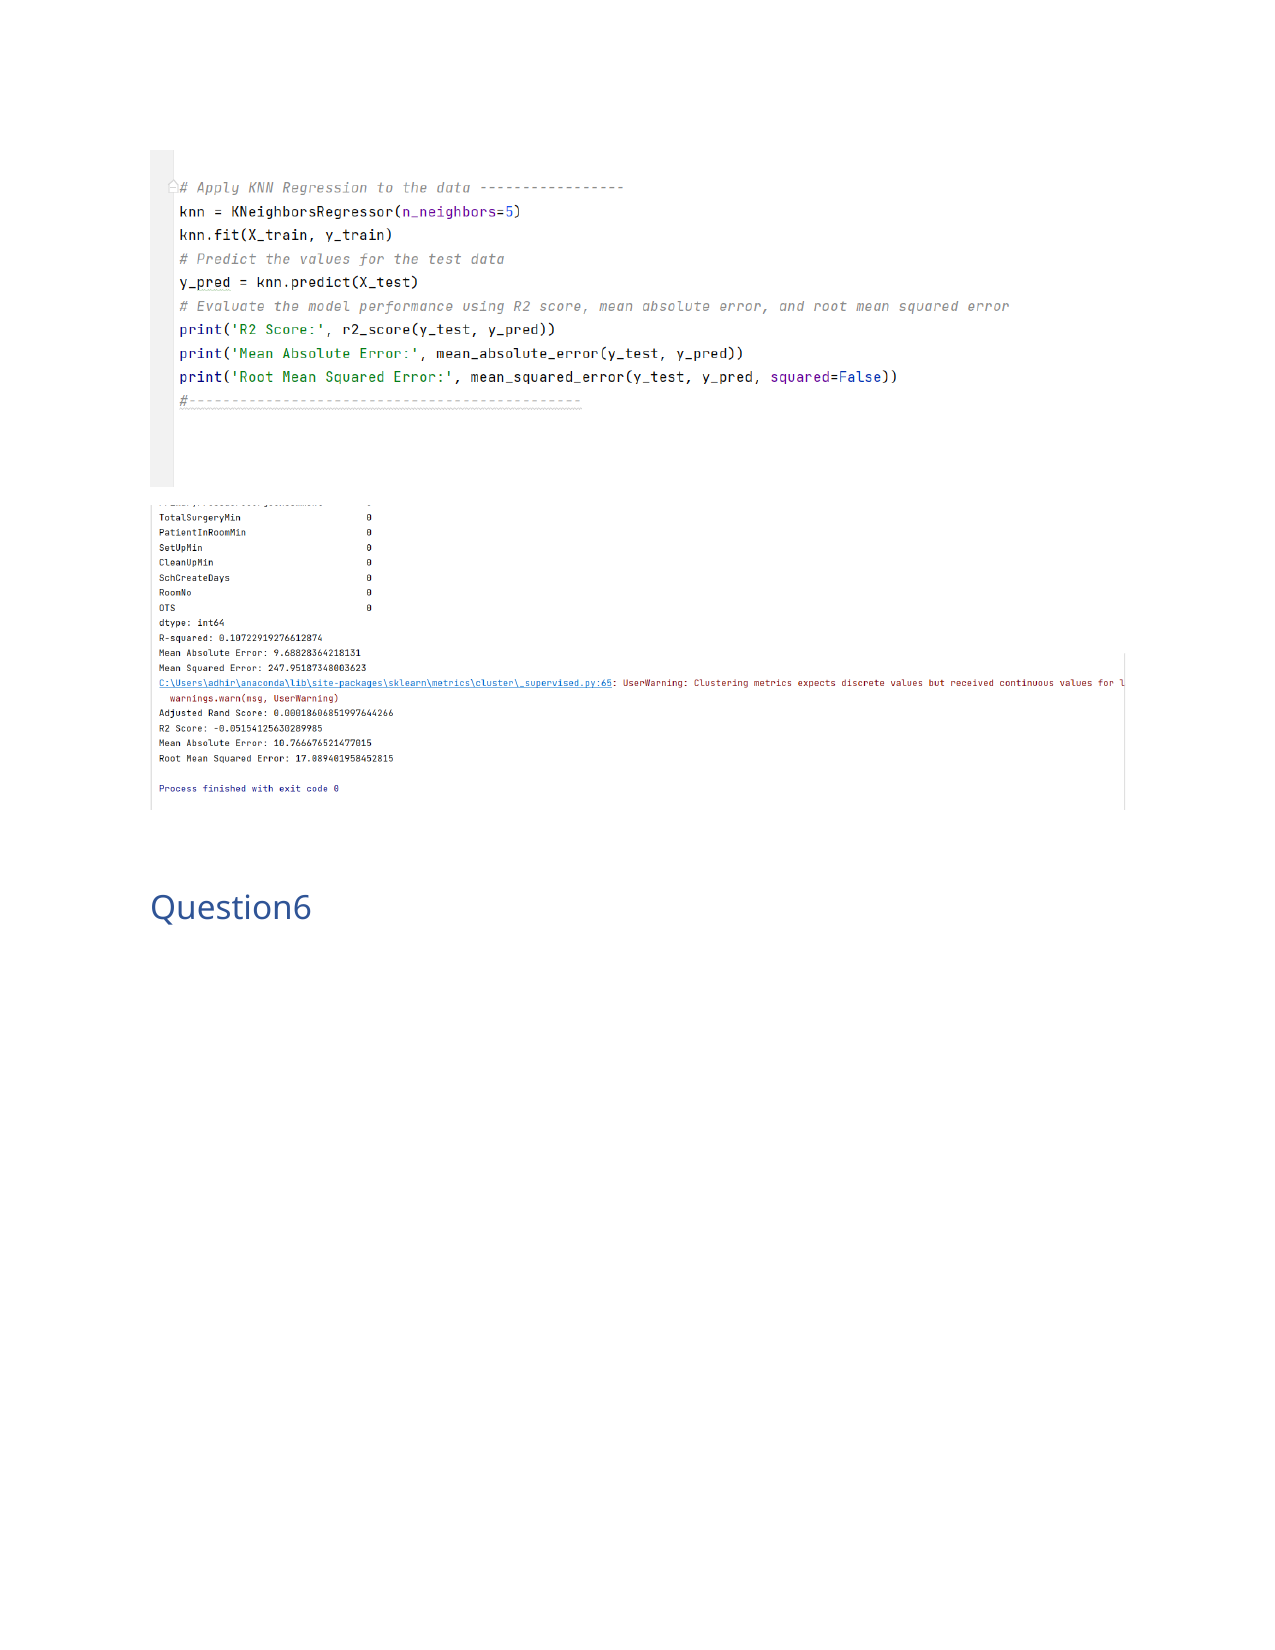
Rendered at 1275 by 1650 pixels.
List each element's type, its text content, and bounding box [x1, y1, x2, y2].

picture [150, 150, 1125, 487]
picture [150, 505, 1125, 810]
subtitle Question6 [150, 884, 1125, 929]
